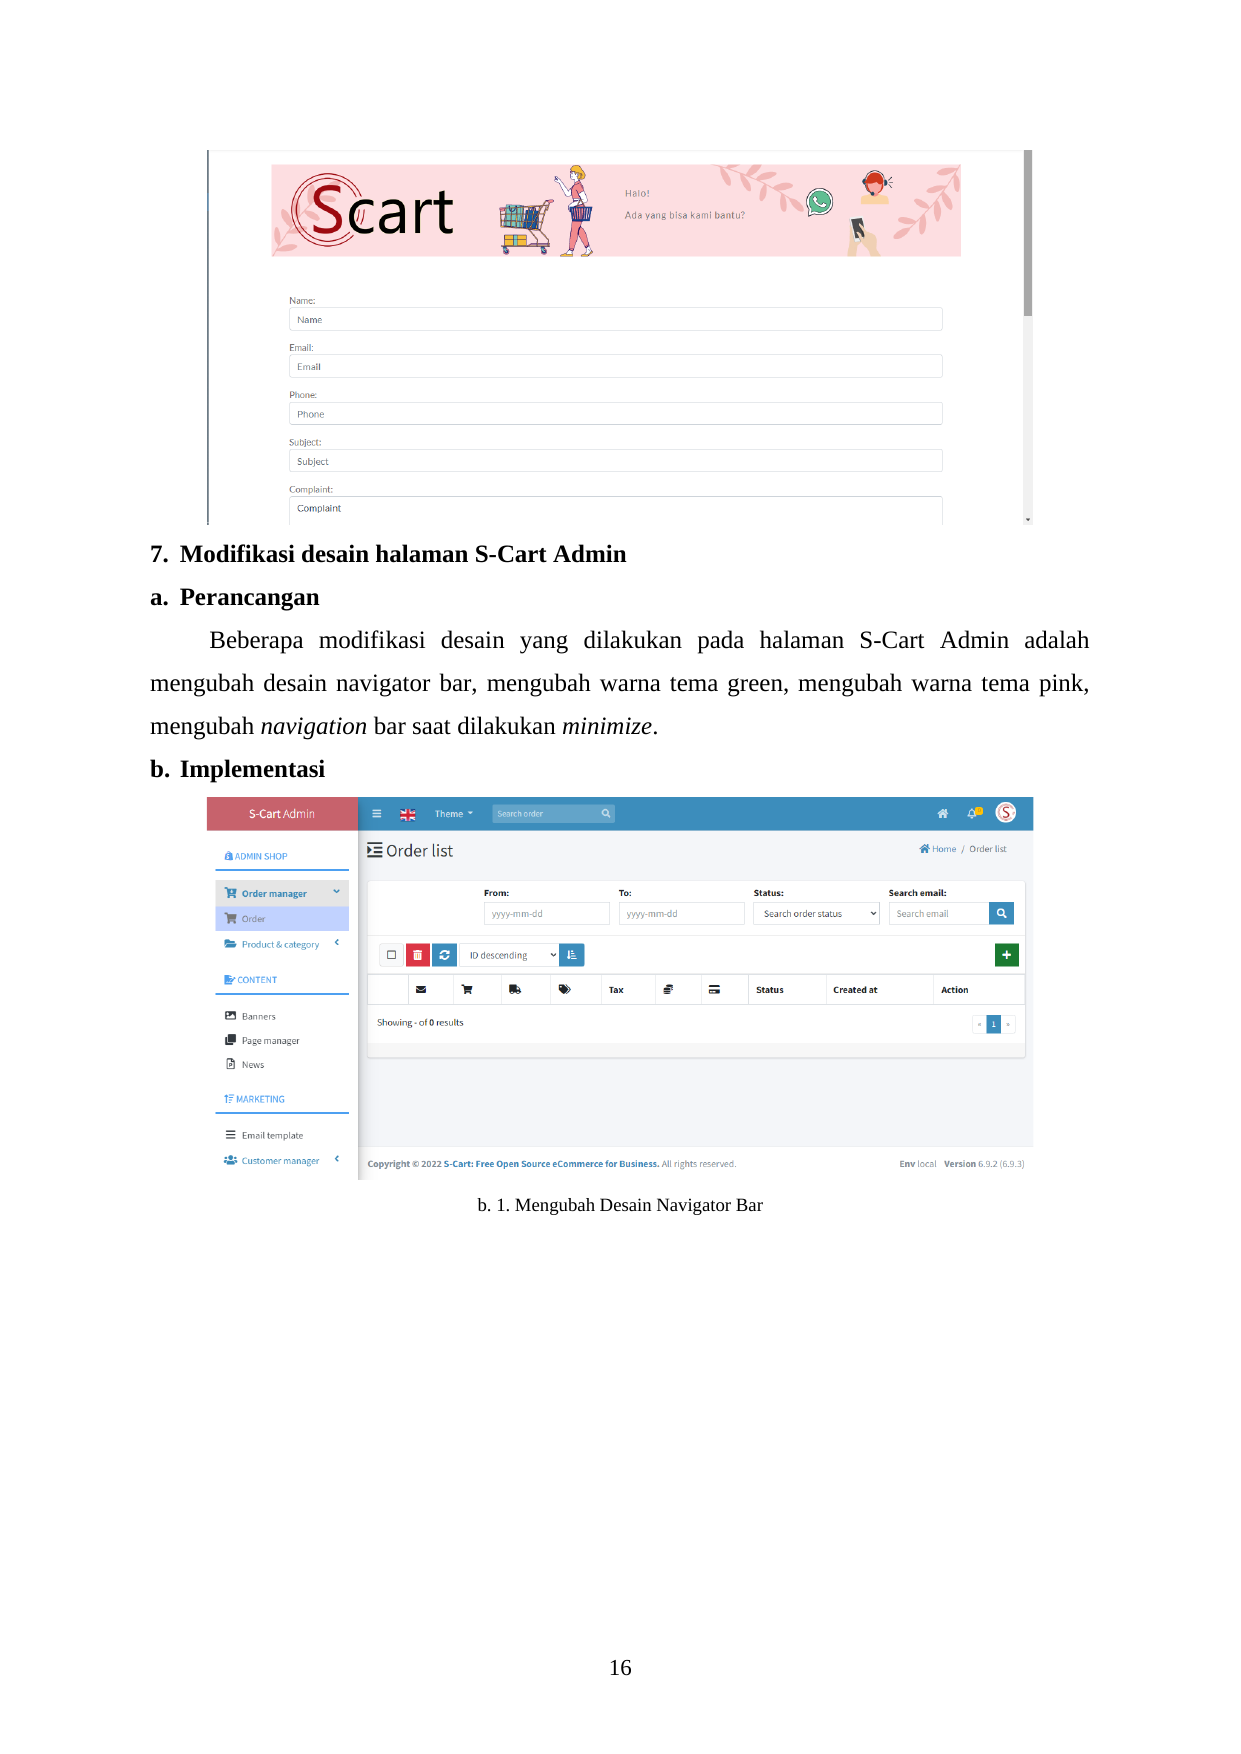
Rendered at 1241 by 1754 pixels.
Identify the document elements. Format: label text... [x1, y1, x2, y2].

list Implementasi [150, 754, 1090, 783]
text Beberapa modifikasi desain yang dilakukan pada halaman S-Cart Admin adalah mengubah desain navigator bar, mengubah warna tema green, mengubah warna tema pink, mengubah navigation bar saat dilakukan minimize. [150, 625, 1090, 740]
subtitle Modifikasi desain halaman S-Cart Admin [150, 539, 1090, 568]
list Perancangan [150, 582, 1090, 611]
text b. 1. Mengubah Desain Navigator Bar [150, 1194, 1090, 1216]
picture [207, 150, 1033, 525]
picture [206, 797, 1034, 1180]
